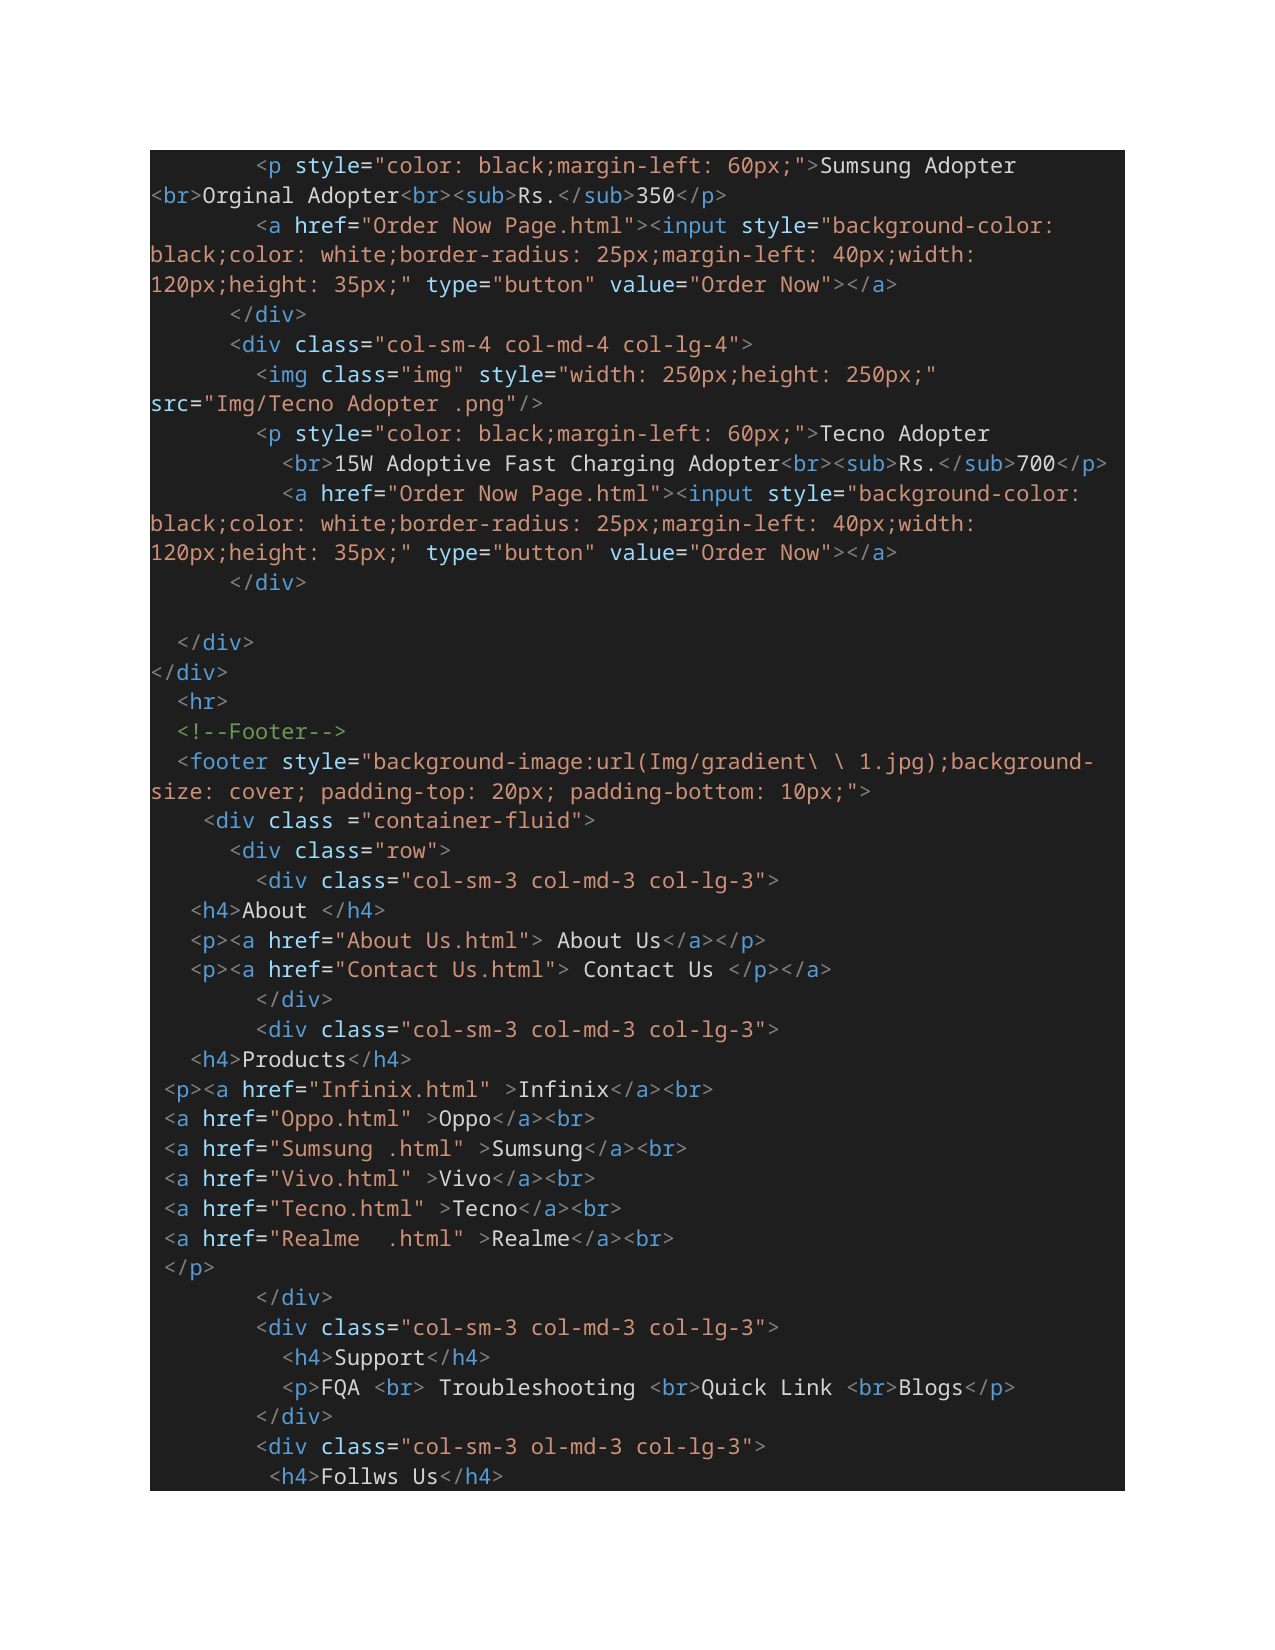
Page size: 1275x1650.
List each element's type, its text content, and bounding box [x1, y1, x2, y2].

text </div> [150, 567, 1125, 597]
text </div> [150, 1401, 1125, 1431]
text <h4>Products</h4> [150, 1044, 1125, 1073]
text </div> [150, 1282, 1125, 1312]
text <p style="color: black;margin-left: 60px;">Sumsung Adopter <br>Orginal Adopter<br><sub>Rs.</sub>350</p> [150, 150, 1125, 209]
text </div> [150, 984, 1125, 1014]
text <div class="col-sm-3 col-md-3 col-lg-3"> [150, 1014, 1125, 1044]
text <a href="Sumsung .html" >Sumsung</a><br> [150, 1133, 1125, 1163]
text <p>FQA <br> Troubleshooting <br>Quick Link <br>Blogs</p> [150, 1371, 1125, 1401]
text <div class="col-sm-3 ol-md-3 col-lg-3"> [150, 1431, 1125, 1461]
text <h4>About </h4> [150, 895, 1125, 924]
text <p style="color: black;margin-left: 60px;">Tecno Adopter [150, 418, 1125, 448]
text <a href="Tecno.html" >Tecno</a><br> [150, 1193, 1125, 1222]
text <h4>Follws Us</h4> [150, 1461, 1125, 1491]
text <hr> [150, 686, 1125, 716]
text <p><a href="Infinix.html" >Infinix</a><br> [150, 1073, 1125, 1103]
text </div> [150, 299, 1125, 329]
text <footer style="background-image:url(Img/gradient\ \ 1.jpg);background-size: cover; padding-top: 20px; padding-bottom: 10px;"> [150, 746, 1125, 805]
text <div class="col-sm-3 col-md-3 col-lg-3"> [150, 865, 1125, 895]
text </div> [150, 656, 1125, 686]
text <p><a href="About Us.html"> About Us</a></p> [150, 924, 1125, 954]
text <div class="col-sm-4 col-md-4 col-lg-4"> [150, 329, 1125, 358]
text </p> [150, 1252, 1125, 1282]
text <a href="Vivo.html" >Vivo</a><br> [150, 1163, 1125, 1193]
text </div> [150, 627, 1125, 656]
text <div class="row"> [150, 835, 1125, 865]
text <h4>Support</h4> [150, 1342, 1125, 1371]
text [150, 209, 1125, 299]
text <br>15W Adoptive Fast Charging Adopter<br><sub>Rs.</sub>700</p> [150, 448, 1125, 478]
text <div class ="container-fluid"> [150, 805, 1125, 835]
text <a href="Realme .html" >Realme</a><br> [150, 1222, 1125, 1252]
text <div class="col-sm-3 col-md-3 col-lg-3"> [150, 1312, 1125, 1342]
text <p><a href="Contact Us.html"> Contact Us </p></a> [150, 954, 1125, 984]
text <a href="Oppo.html" >Oppo</a><br> [150, 1103, 1125, 1133]
text <!--Footer--> [150, 716, 1125, 746]
text <img class="img" style="width: 250px;height: 250px;" src="Img/Tecno Adopter .png"/> [150, 358, 1125, 418]
